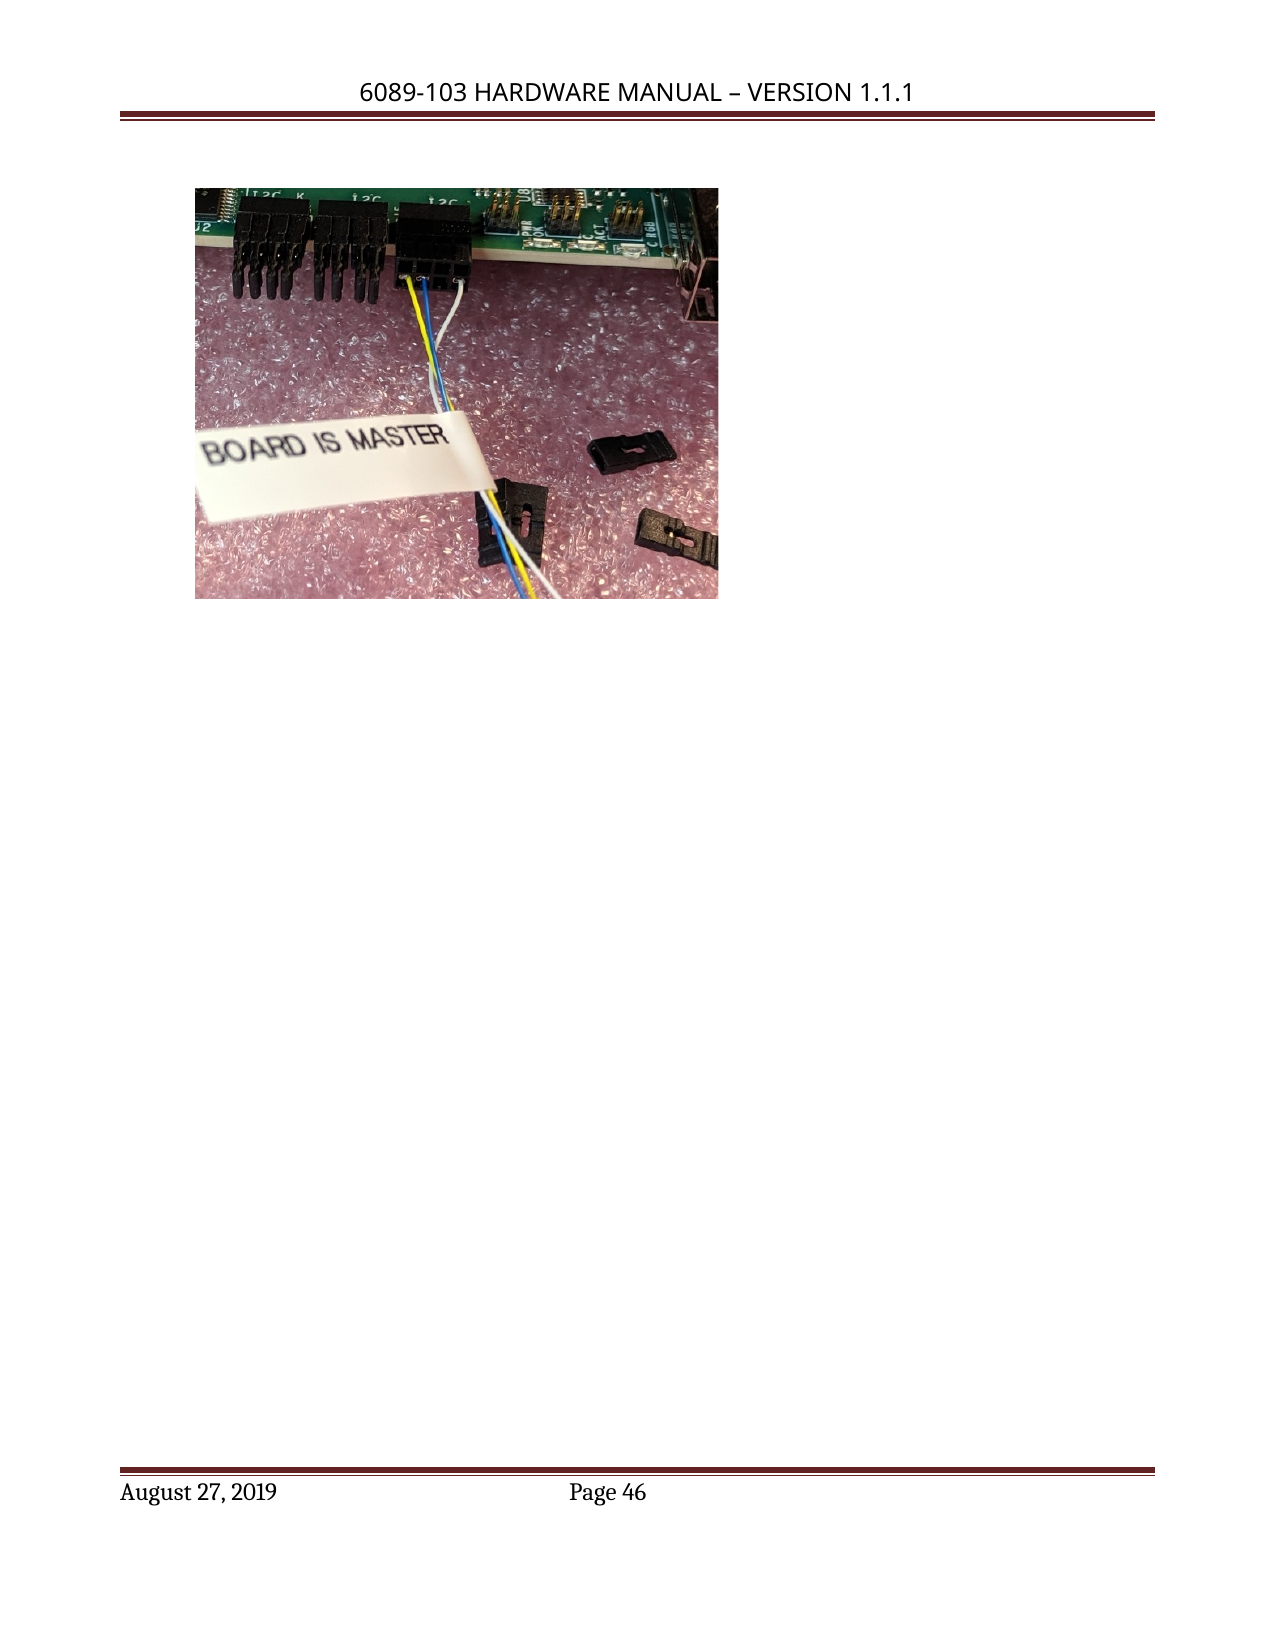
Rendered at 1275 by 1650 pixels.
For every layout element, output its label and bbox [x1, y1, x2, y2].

picture [195, 188, 719, 599]
